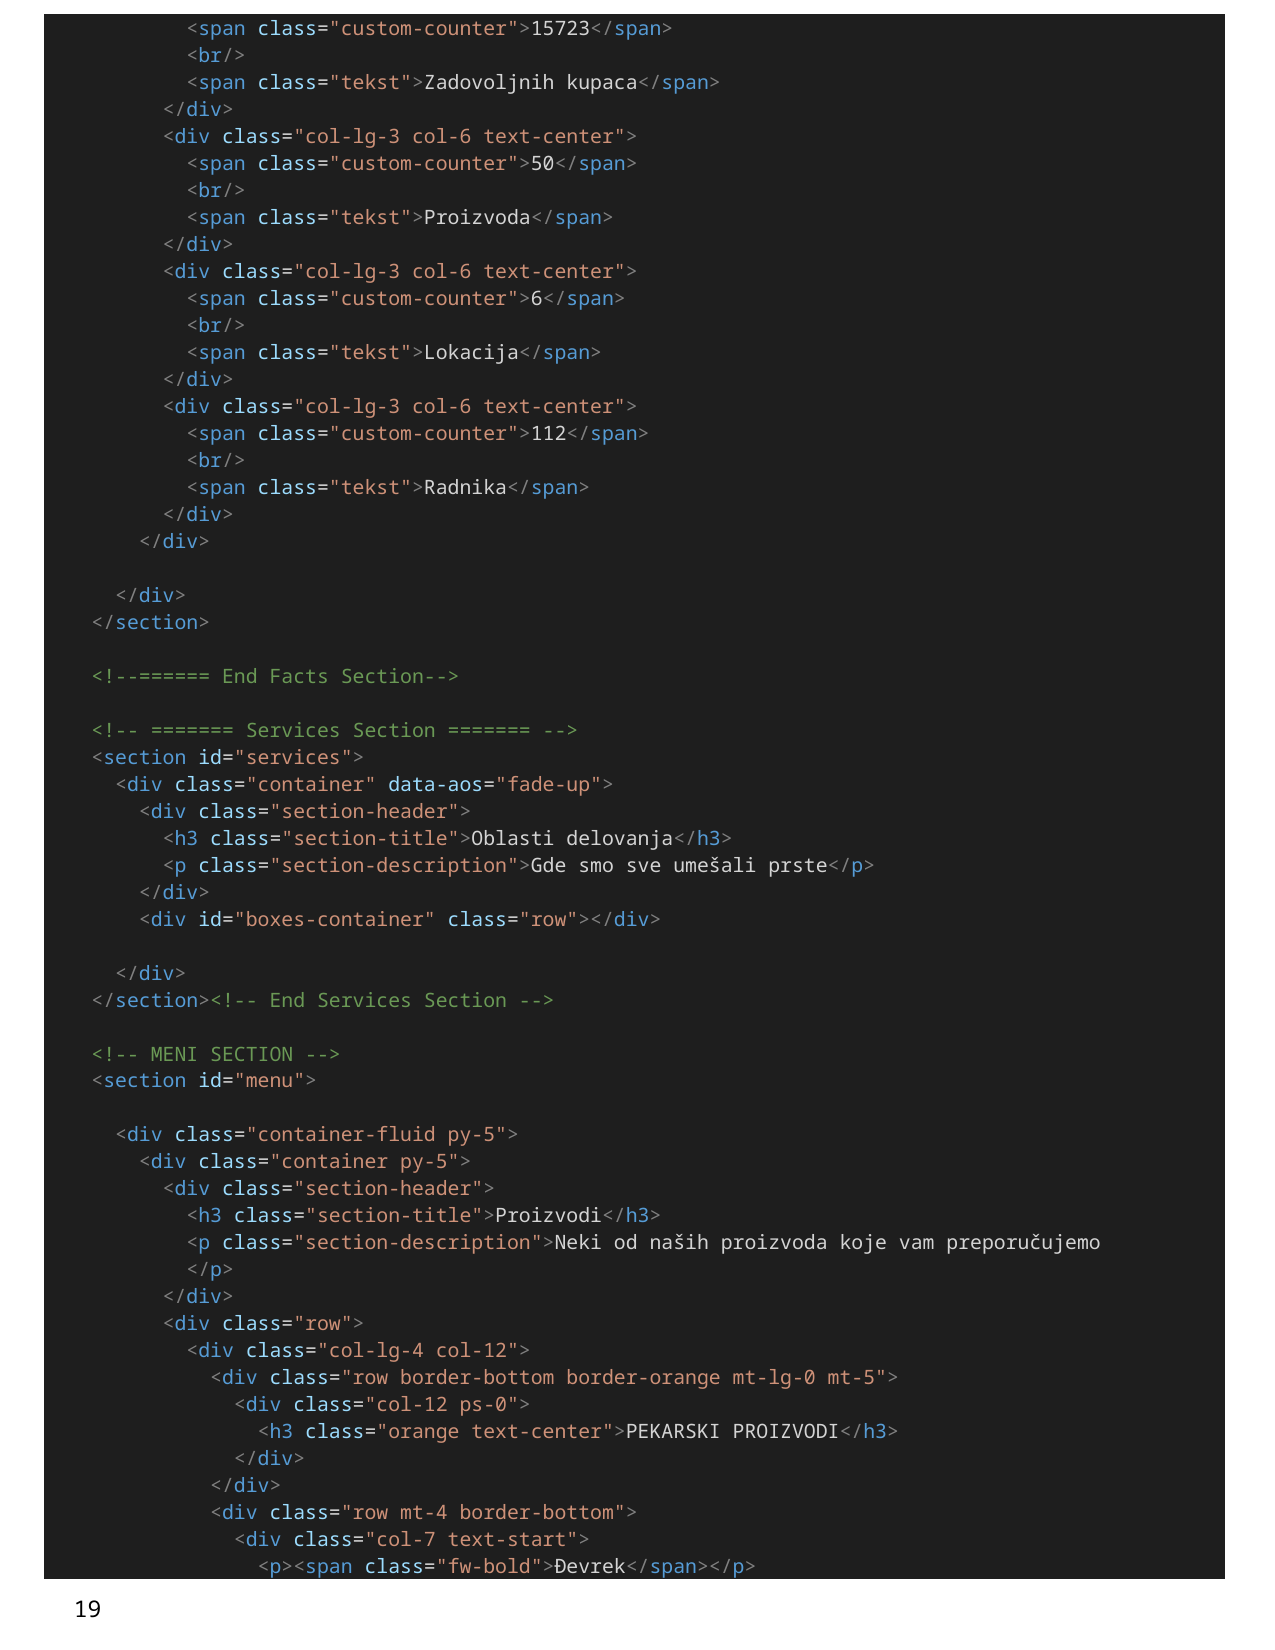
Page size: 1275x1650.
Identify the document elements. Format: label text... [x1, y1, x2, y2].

text </div> [44, 230, 1225, 257]
text </div> [44, 365, 1225, 392]
text </div> [44, 1471, 1225, 1498]
text <span class="tekst">Proizvoda</span> [44, 203, 1225, 230]
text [44, 257, 1225, 284]
text <div class="row mt-4 border-bottom"> [44, 1498, 1225, 1525]
text <!-- MENI SECTION --> [44, 1040, 1225, 1067]
text <span class="custom-counter">6</span> [44, 284, 1225, 311]
text <br/> [44, 176, 1225, 203]
text <div id="boxes-container" class="row"></div> [44, 905, 1225, 932]
text <p><span class="fw-bold">Đevrek</span></p> [44, 1552, 1225, 1579]
text </div> [44, 1444, 1225, 1471]
text <br/> [44, 42, 1225, 68]
text </div> [44, 500, 1225, 527]
text <section id="services"> [44, 743, 1225, 770]
text <span class="custom-counter">50</span> [44, 149, 1225, 176]
text <span class="tekst">Zadovoljnih kupaca</span> [44, 68, 1225, 96]
text <div class="section-header"> [44, 1175, 1225, 1202]
text </section><!-- End Services Section --> [44, 986, 1225, 1013]
text <br/> [44, 311, 1225, 338]
text </div> [44, 878, 1225, 905]
text <h3 class="section-title">Oblasti delovanja</h3> [44, 824, 1225, 851]
text <div class="col-lg-3 col-6 text-center"> [44, 392, 1225, 419]
text <div class="row border-bottom border-orange mt-lg-0 mt-5"> [44, 1363, 1225, 1391]
text <div class="container py-5"> [44, 1148, 1225, 1175]
text </div> [44, 581, 1225, 608]
text <span class="custom-counter">15723</span> [44, 14, 1225, 42]
text <br/> [44, 446, 1225, 473]
text <span class="tekst">Radnika</span> [44, 473, 1225, 500]
text </section> [44, 608, 1225, 635]
text <div class="container" data-aos="fade-up"> [44, 770, 1225, 797]
text <div class="container-fluid py-5"> [44, 1121, 1225, 1148]
text <div class="col-lg-4 col-12"> [44, 1337, 1225, 1363]
text <h3 class="orange text-center">PEKARSKI PROIZVODI</h3> [44, 1417, 1225, 1444]
text <p class="section-description">Neki od naših proizvoda koje vam preporučujemo [44, 1229, 1225, 1256]
text <div class="section-header"> [44, 797, 1225, 824]
text <!-- ======= Services Section ======= --> [44, 716, 1225, 743]
text </div> [44, 1283, 1225, 1309]
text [44, 122, 1225, 149]
text </div> [44, 527, 1225, 554]
text <div class="col-12 ps-0"> [44, 1391, 1225, 1417]
text </div> [44, 959, 1225, 986]
text <h3 class="section-title">Proizvodi</h3> [44, 1202, 1225, 1229]
text <span class="tekst">Lokacija</span> [44, 338, 1225, 365]
text <div class="col-7 text-start"> [44, 1525, 1225, 1552]
text </p> [44, 1256, 1225, 1283]
text <section id="menu"> [44, 1067, 1225, 1094]
text <p class="section-description">Gde smo sve umešali prste</p> [44, 851, 1225, 878]
text <!--====== End Facts Section--> [44, 662, 1225, 689]
text <div class="row"> [44, 1309, 1225, 1337]
text <span class="custom-counter">112</span> [44, 419, 1225, 446]
text </div> [44, 96, 1225, 122]
